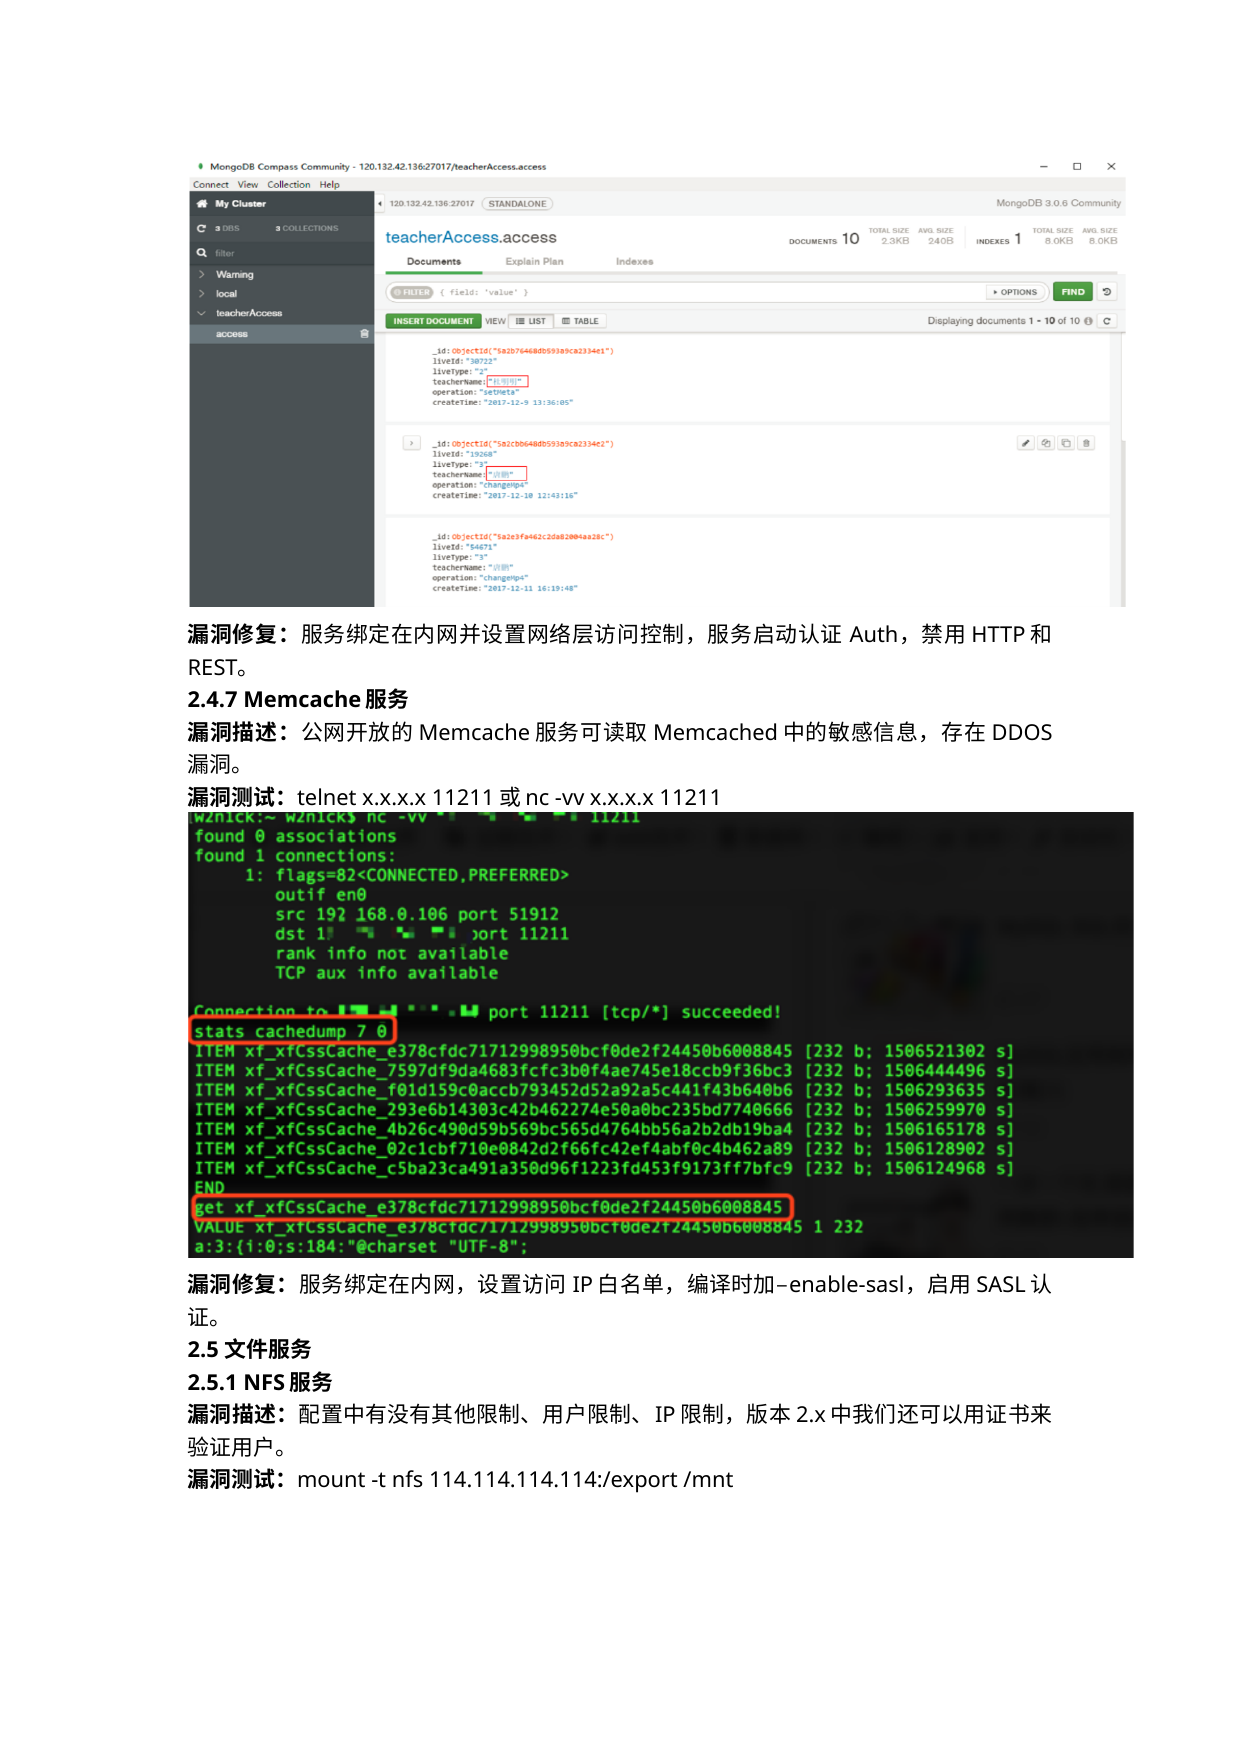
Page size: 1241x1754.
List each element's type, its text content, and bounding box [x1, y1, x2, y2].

list 漏洞修复：服务绑定在内网，设置访问IP白名单，编译时加–enable-sasl，启用SASL认证。 [187, 1267, 1053, 1332]
picture [187, 812, 1134, 1258]
subtitle 2.5 文件服务 [187, 1332, 1053, 1364]
list 漏洞测试：mount -t nfs 114.114.114.114:/export /mnt [187, 1462, 1053, 1494]
picture [187, 162, 1126, 607]
subtitle 2.4.7 Memcache服务 [187, 682, 1053, 714]
list 漏洞描述：公网开放的Memcache服务可读取Memcached中的敏感信息，存在DDOS漏洞。 [187, 714, 1053, 779]
list 漏洞测试：telnet x.x.x.x 11211或nc -vv x.x.x.x 11211 [187, 779, 1053, 812]
subtitle 2.5.1 NFS服务 [187, 1364, 1053, 1397]
list 漏洞修复：服务绑定在内网并设置网络层访问控制，服务启动认证Auth，禁用HTTP和REST。 [187, 617, 1053, 682]
list 漏洞描述：配置中有没有其他限制、用户限制、IP限制，版本2.x中我们还可以用证书来验证用户。 [187, 1397, 1053, 1462]
